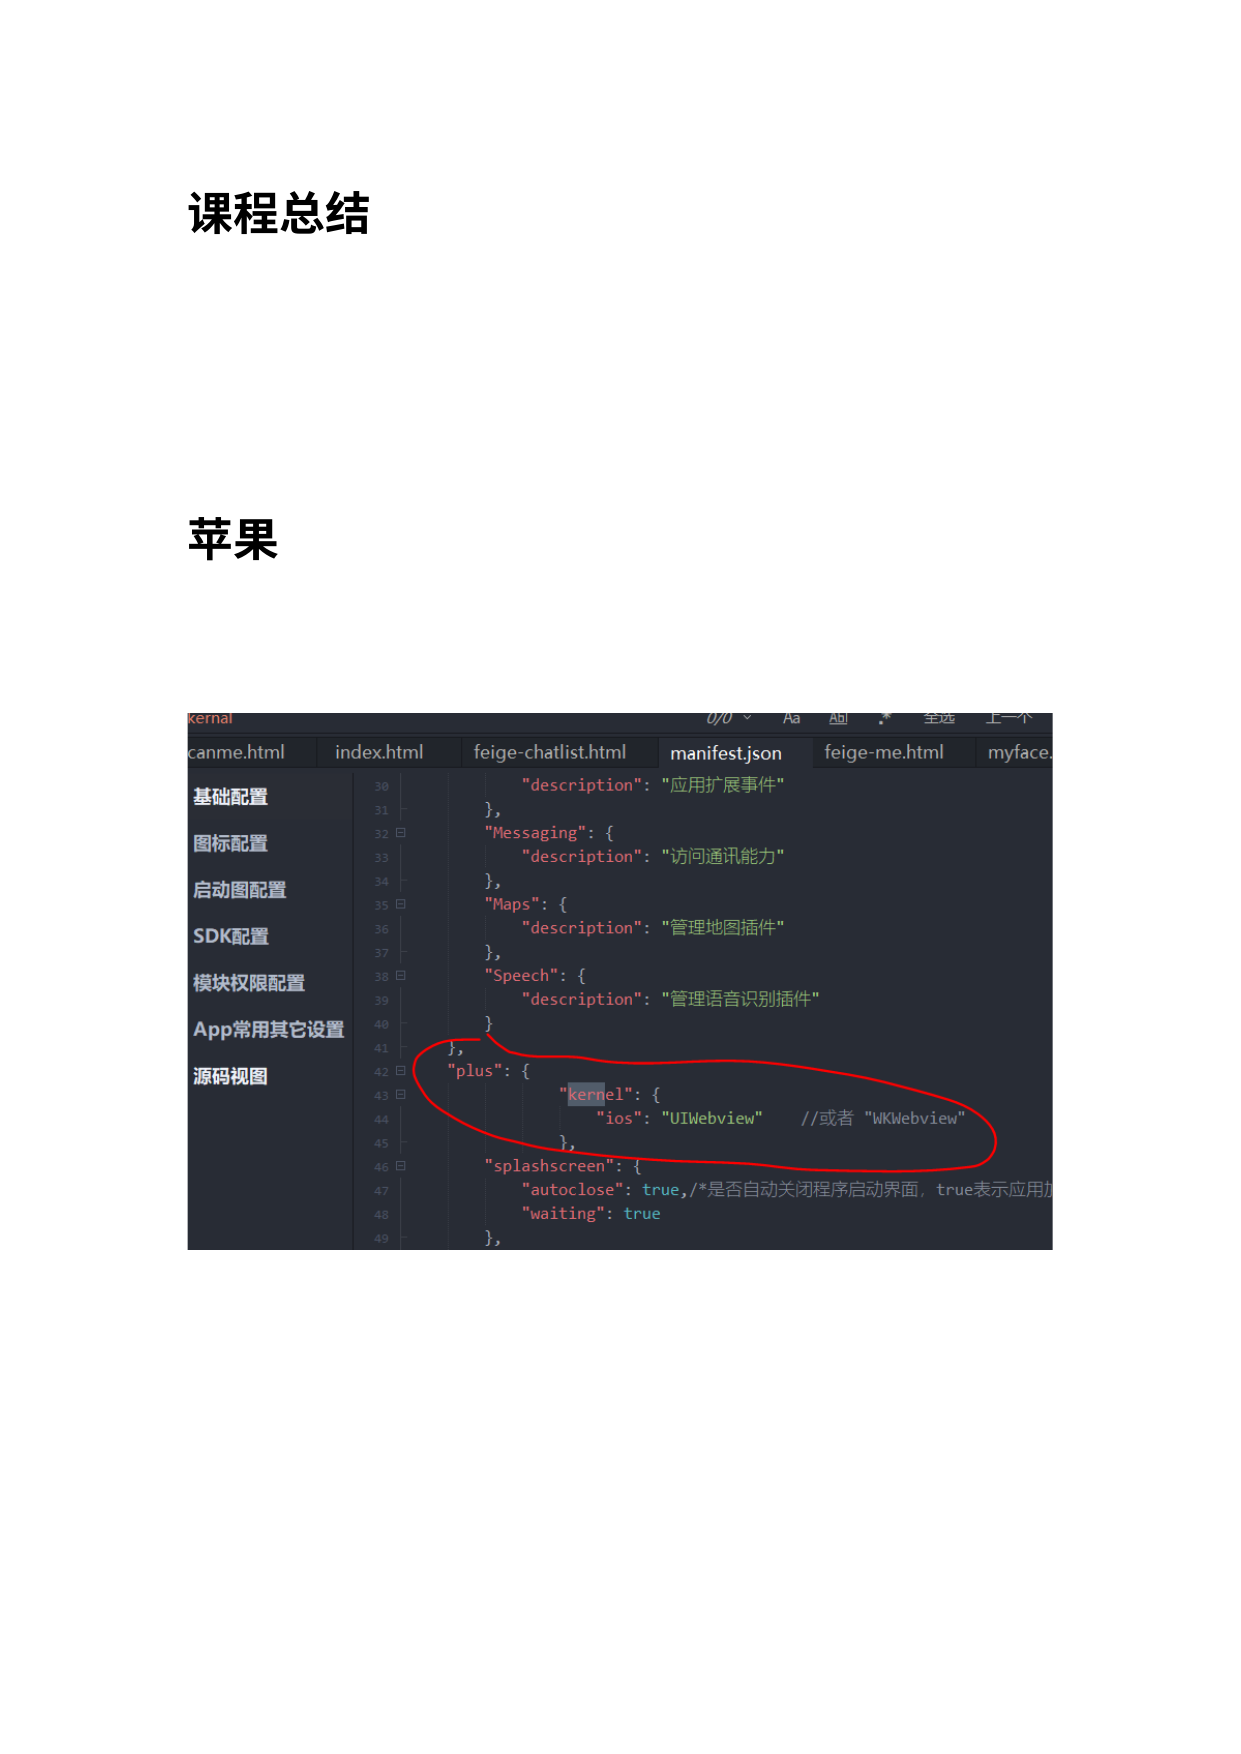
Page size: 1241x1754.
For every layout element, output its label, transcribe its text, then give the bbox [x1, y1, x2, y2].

subtitle 课程总结 [187, 162, 1053, 259]
picture [187, 713, 1053, 1250]
subtitle 苹果 [187, 488, 1053, 585]
